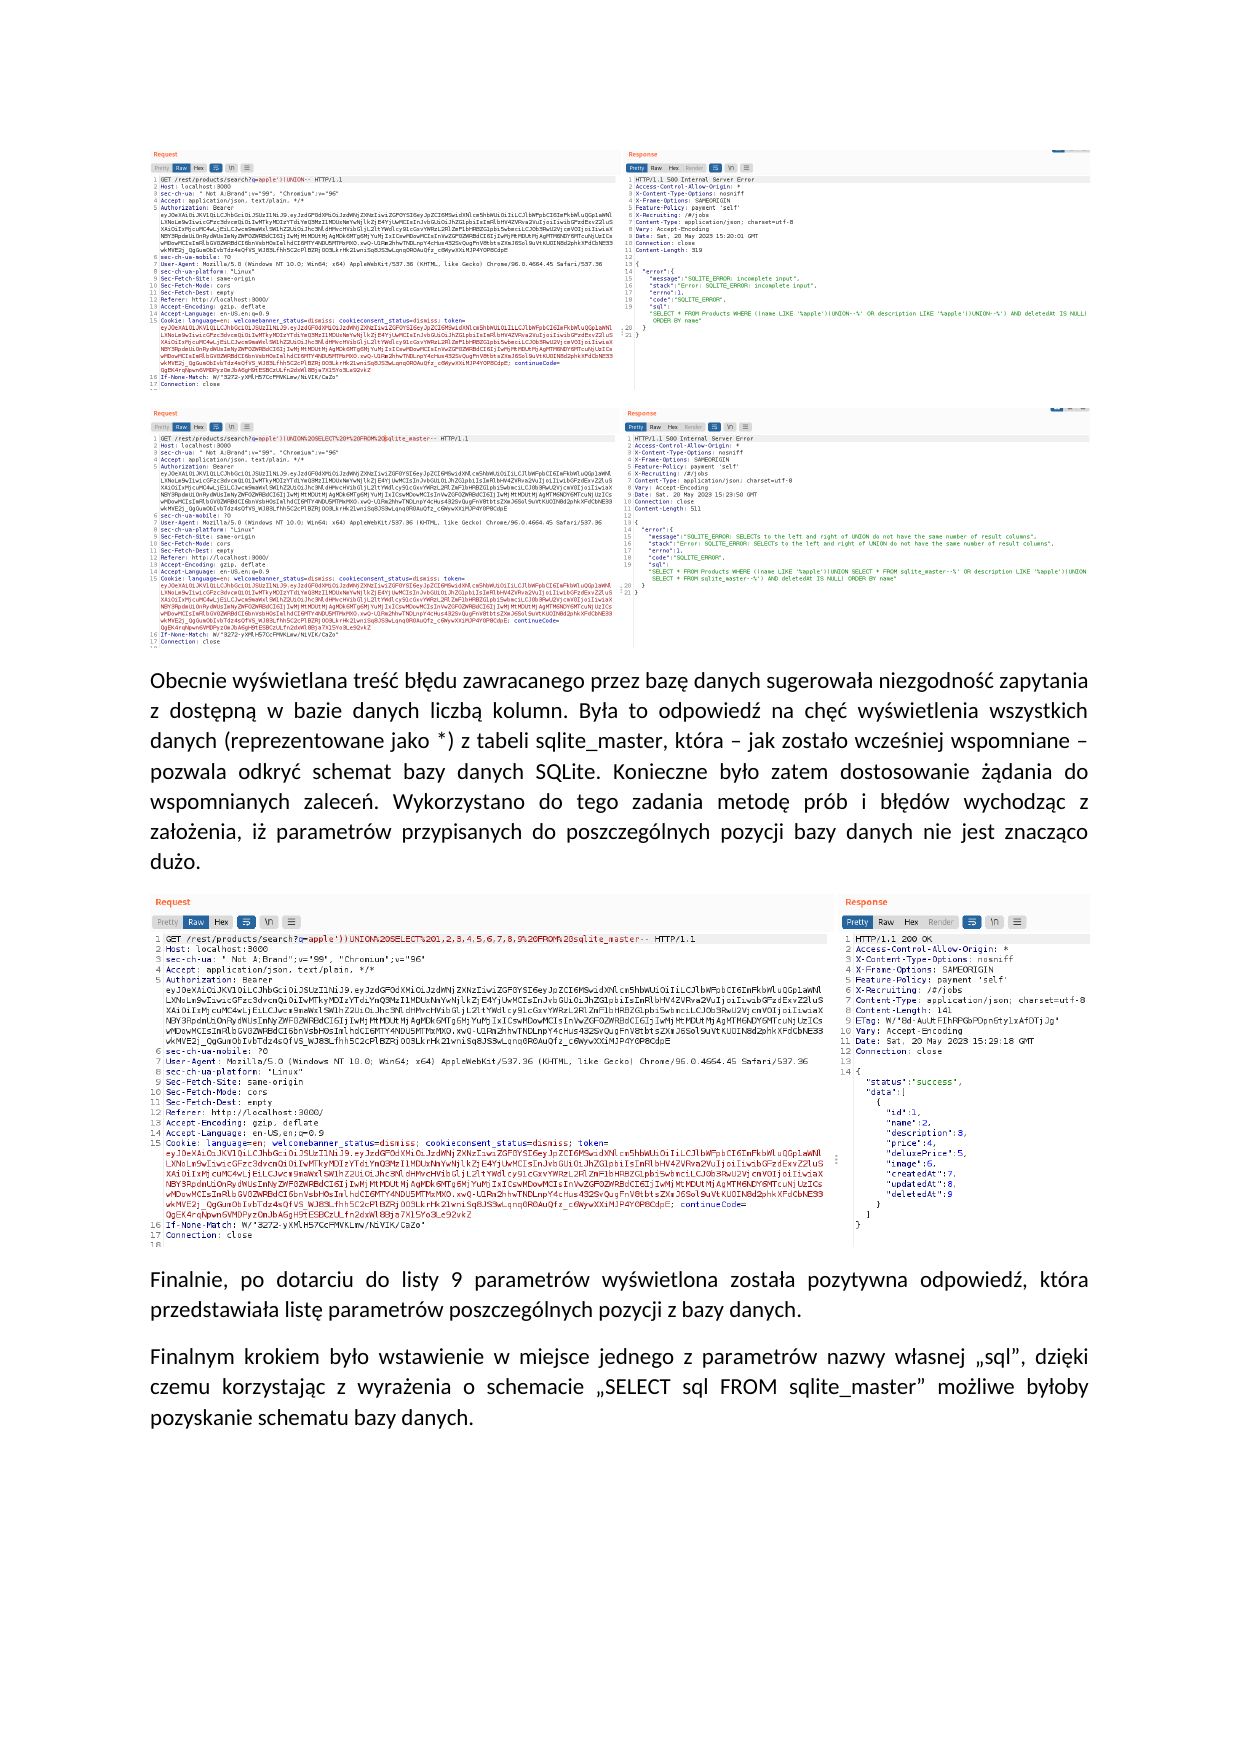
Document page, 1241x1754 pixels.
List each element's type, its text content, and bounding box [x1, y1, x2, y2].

picture [150, 408, 1091, 648]
text Obecnie wyświetlana treść błędu zawracanego przez bazę danych sugerowała niezgodność zapytania z dostępną w bazie danych liczbą kolumn. Była to odpowiedź na chęć wyświetlenia wszystkich danych (reprezentowane jako *) z tabeli sqlite_master, która – jak zostało wcześniej wspomniane – pozwala odkryć schemat bazy danych SQLite. Konieczne było zatem dostosowanie żądania do wspomnianych zaleceń. Wykorzystano do tego zadania metodę prób i błędów wychodząc z założenia, iż parametrów przypisanych do poszczególnych pozycji bazy danych nie jest znacząco dużo. [150, 666, 1090, 876]
text Finalnym krokiem było wstawienie w miejsce jednego z parametrów nazwy własnej „sql”, dzięki czemu korzystając z wyrażenia o schemacie „SELECT sql FROM sqlite_master” możliwe byłoby pozyskanie schematu bazy danych. [150, 1342, 1090, 1431]
text Finalnie, po dotarciu do listy 9 parametrów wyświetlona została pozytywna odpowiedź, która przedstawiała listę parametrów poszczególnych pozycji z bazy danych. [150, 1265, 1090, 1323]
picture [150, 894, 1091, 1247]
picture [150, 150, 1091, 390]
